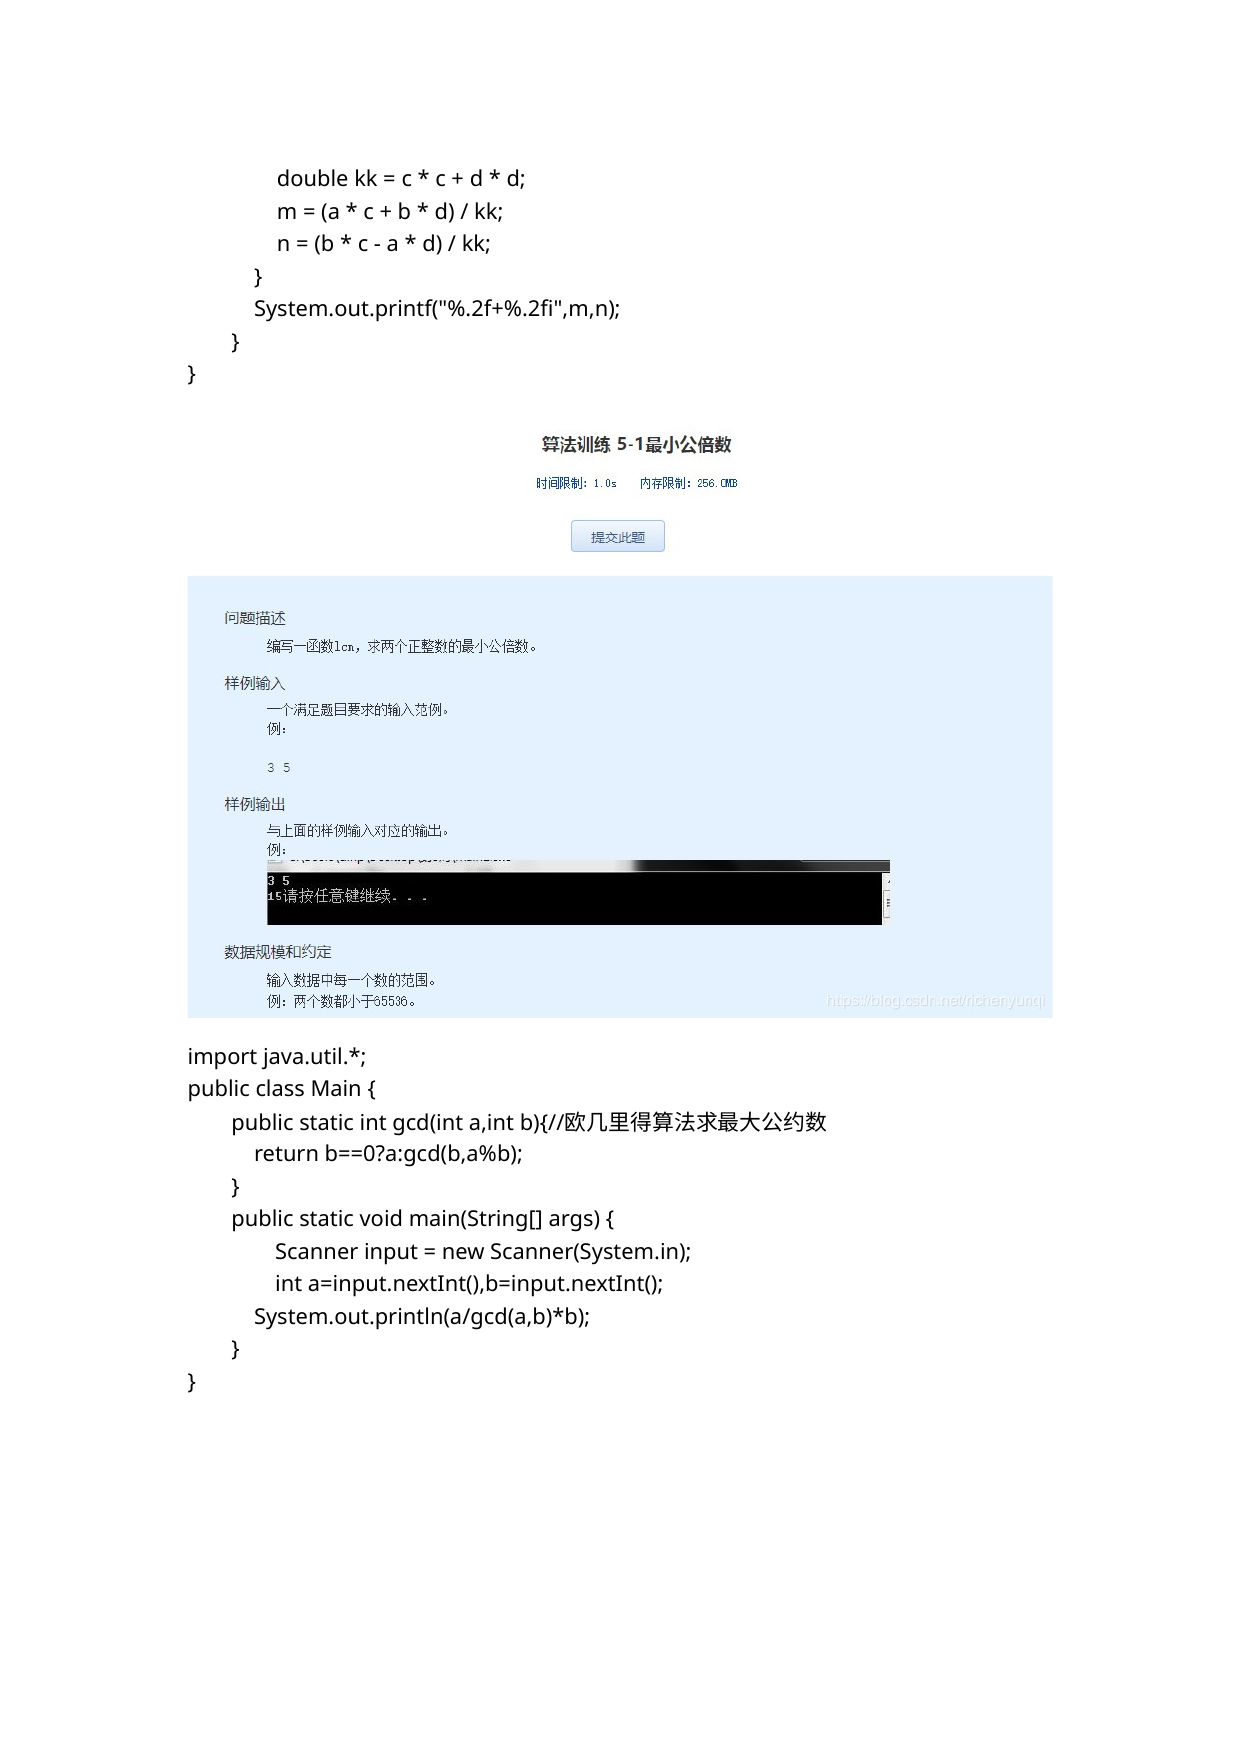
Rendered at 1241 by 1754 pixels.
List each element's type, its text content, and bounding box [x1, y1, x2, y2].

text System.out.println(a/gcd(a,b)*b); [187, 1299, 1053, 1332]
text import java.util.*; [187, 1039, 1053, 1072]
picture [187, 422, 1053, 1018]
text int a=input.nextInt(),b=input.nextInt(); [187, 1267, 1053, 1299]
text System.out.printf("%.2f+%.2fi",m,n); [187, 292, 1053, 324]
text } [187, 1332, 1053, 1364]
text public static int gcd(int a,int b){//欧几里得算法求最大公约数 [187, 1104, 1053, 1137]
text } [187, 1169, 1053, 1202]
text } [187, 324, 1053, 357]
text } [187, 1364, 1053, 1397]
text public static void main(String[] args) { [187, 1202, 1053, 1234]
text m = (a * c + b * d) / kk; [187, 194, 1053, 227]
text double kk = c * c + d * d; [187, 162, 1053, 194]
text Scanner input = new Scanner(System.in); [187, 1234, 1053, 1267]
text n = (b * c - a * d) / kk; [187, 227, 1053, 259]
text } [187, 259, 1053, 292]
text return b==0?a:gcd(b,a%b); [187, 1137, 1053, 1169]
text } [187, 357, 1053, 389]
text public class Main { [187, 1072, 1053, 1104]
